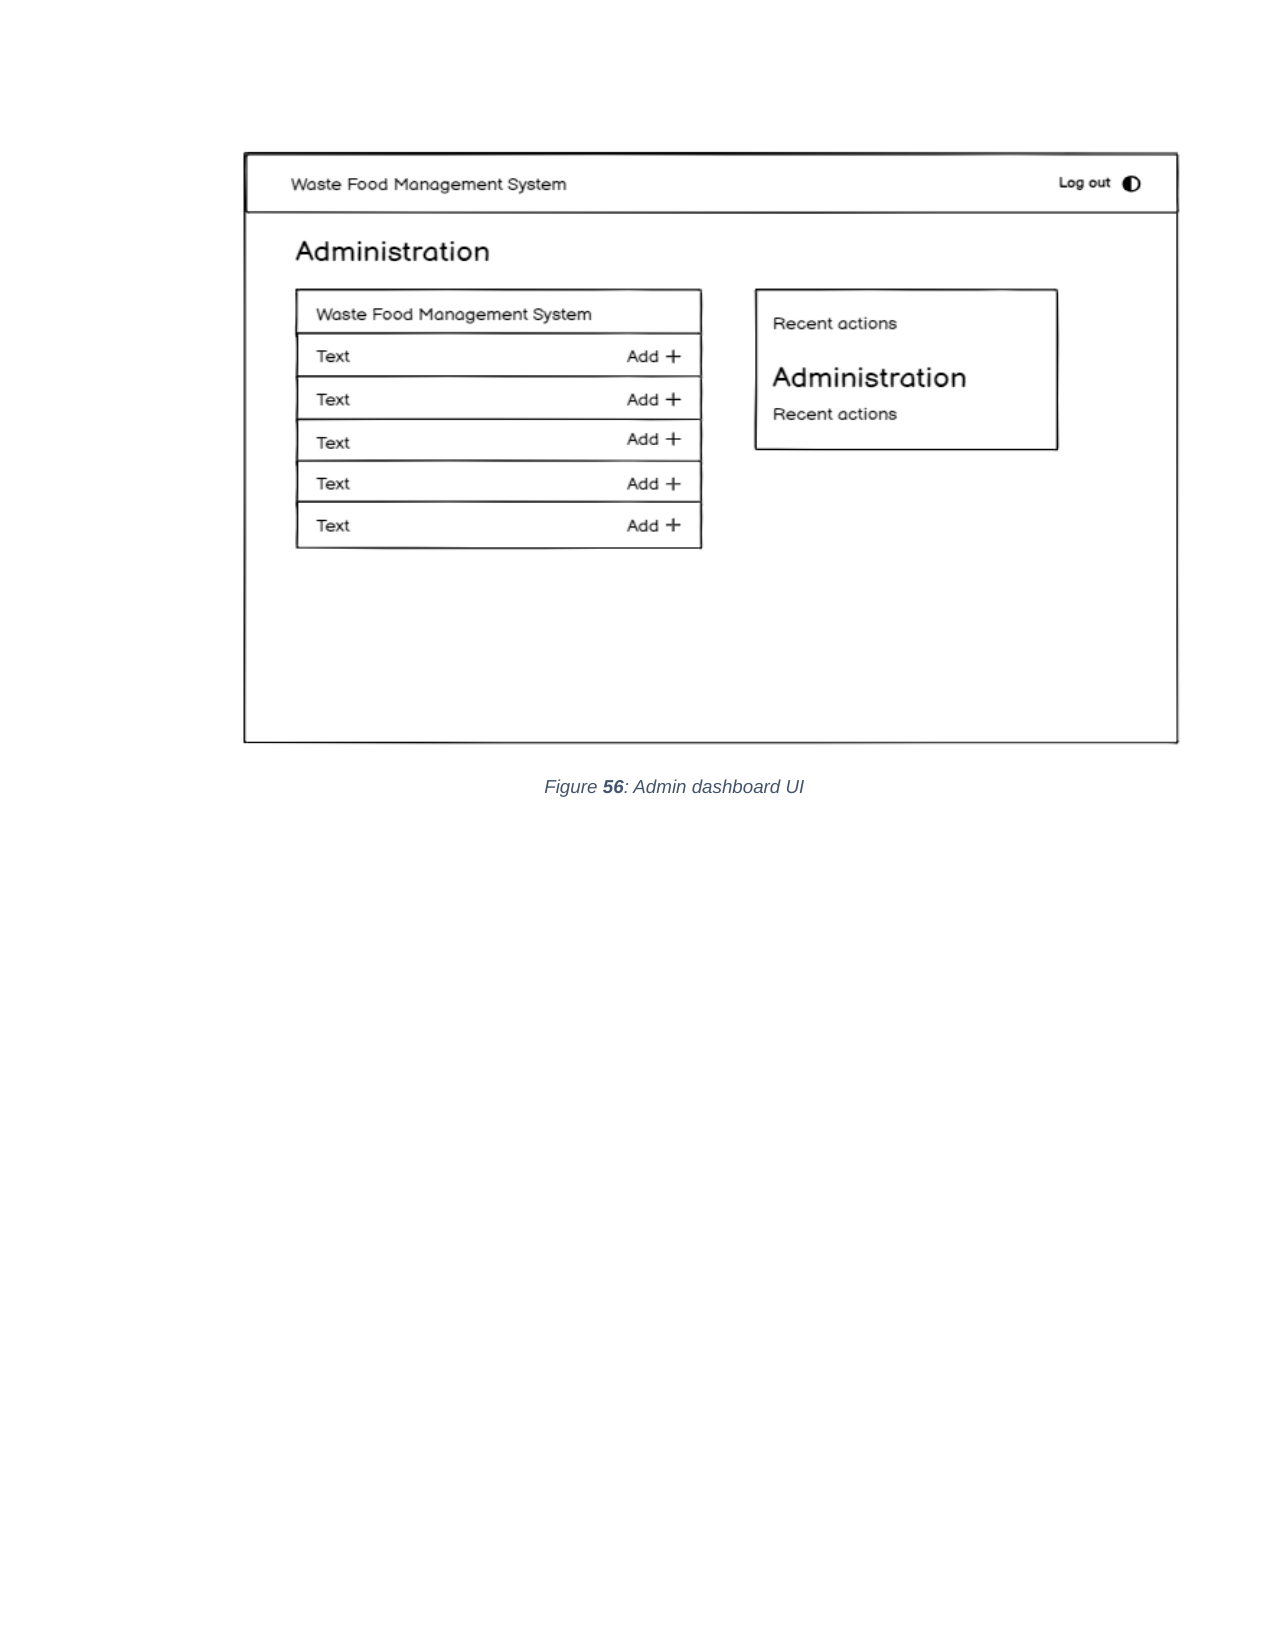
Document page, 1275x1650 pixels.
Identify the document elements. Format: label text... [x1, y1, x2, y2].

picture [225, 150, 1191, 746]
text Figure 56: Admin dashboard UI [225, 776, 1125, 798]
